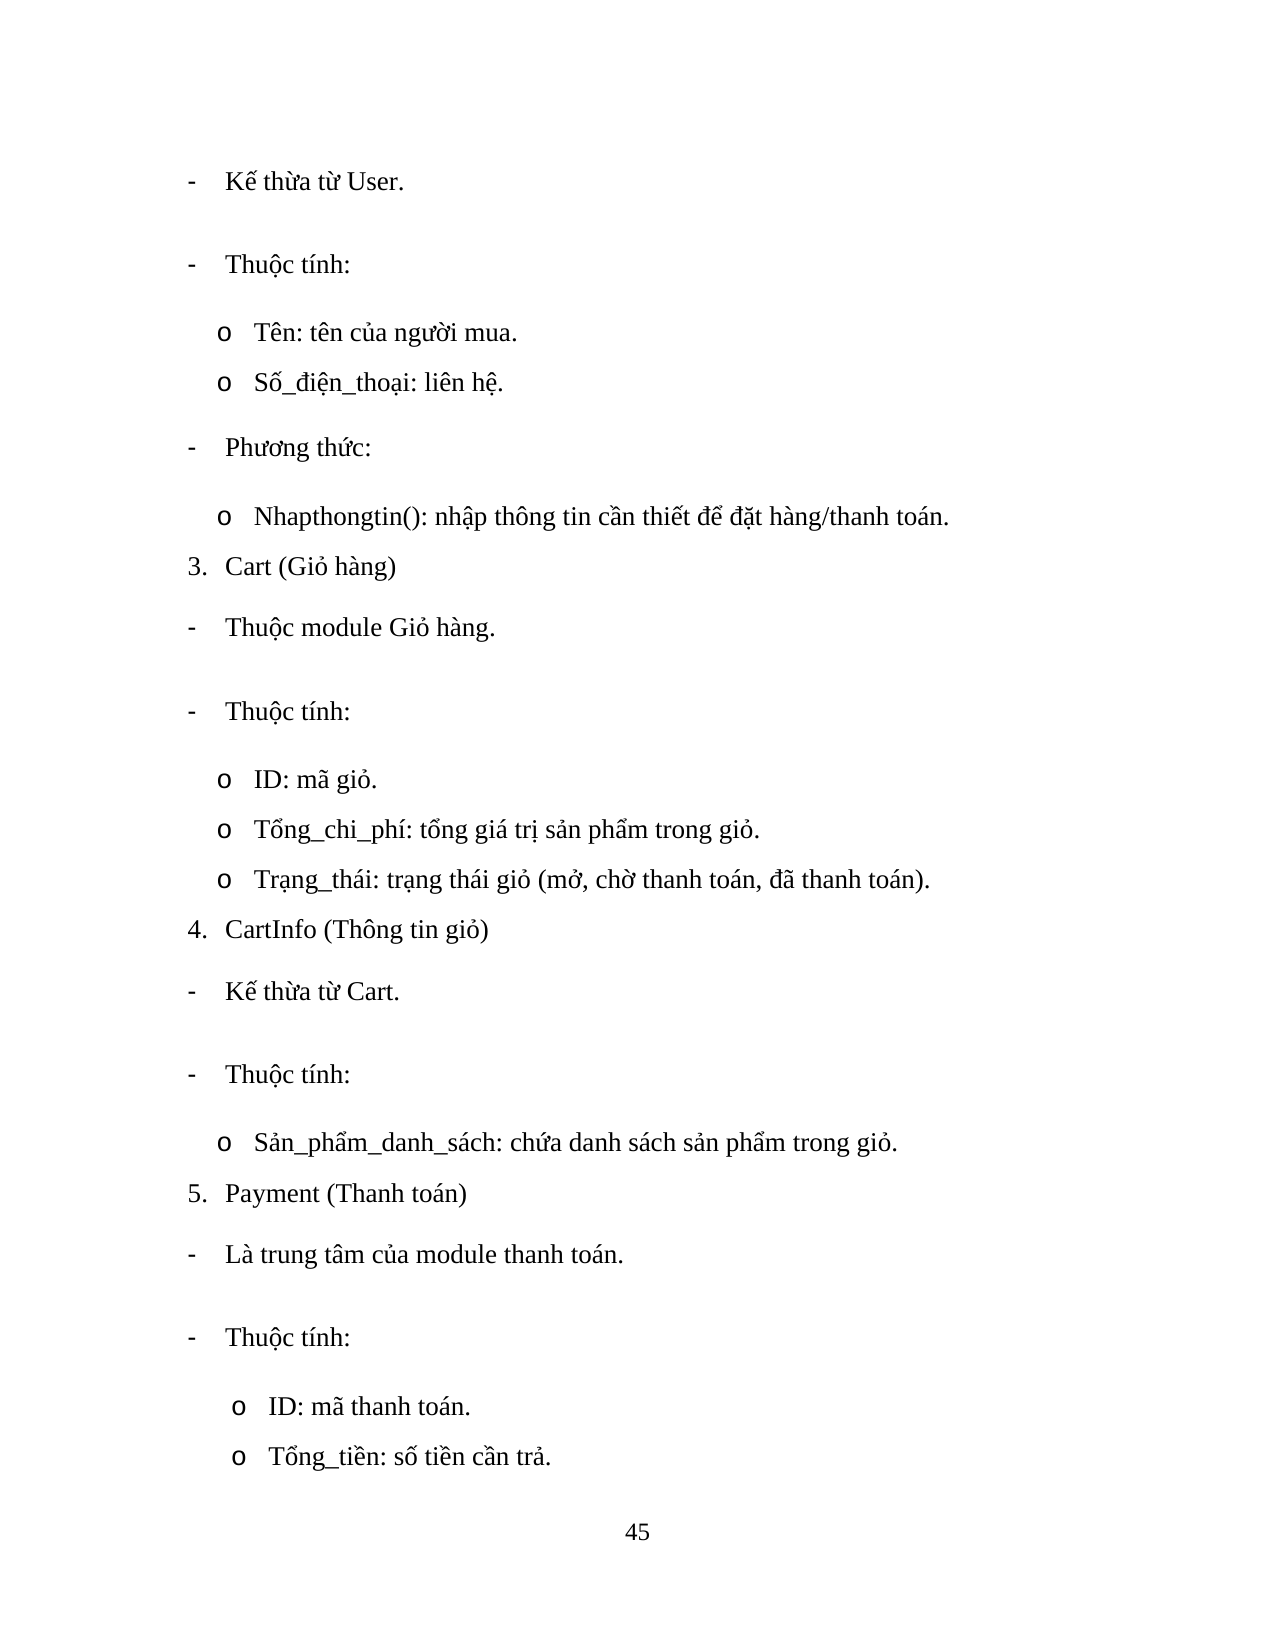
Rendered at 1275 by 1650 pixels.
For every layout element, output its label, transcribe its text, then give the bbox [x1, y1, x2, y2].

list Trạng_thái: trạng thái giỏ (mở, chờ thanh toán, đã thanh toán). [216, 863, 1125, 897]
list Phương thức: [187, 417, 1125, 472]
list ID: mã giỏ. [216, 763, 1125, 797]
list Thuộc tính: [187, 680, 1125, 735]
list Kế thừa từ User. [187, 150, 1125, 206]
list Tổng_chi_phí: tổng giá trị sản phẩm trong giỏ. [216, 813, 1125, 847]
list Thuộc tính: [187, 1043, 1125, 1099]
list Là trung tâm của module thanh toán. [187, 1223, 1125, 1279]
list Số_điện_thoại: liên hệ. [216, 367, 1125, 400]
list Thuộc tính: [187, 233, 1125, 289]
list Sản_phẩm_danh_sách: chứa danh sách sản phẩm trong giỏ. [216, 1127, 1125, 1160]
list Nhapthongtin(): nhập thông tin cần thiết để đặt hàng/thanh toán. [216, 500, 1125, 533]
list Thuộc tính: [187, 1307, 1125, 1362]
list Tổng_tiền: số tiền cần trả. [231, 1440, 1125, 1473]
list Cart (Giỏ hàng) [187, 550, 1125, 581]
list CartInfo (Thông tin giỏ) [187, 913, 1125, 944]
list Thuộc module Giỏ hàng. [187, 597, 1125, 652]
list Tên: tên của người mua. [216, 316, 1125, 350]
list Kế thừa từ Cart. [187, 960, 1125, 1016]
list ID: mã thanh toán. [231, 1390, 1125, 1423]
list Payment (Thanh toán) [187, 1177, 1125, 1208]
